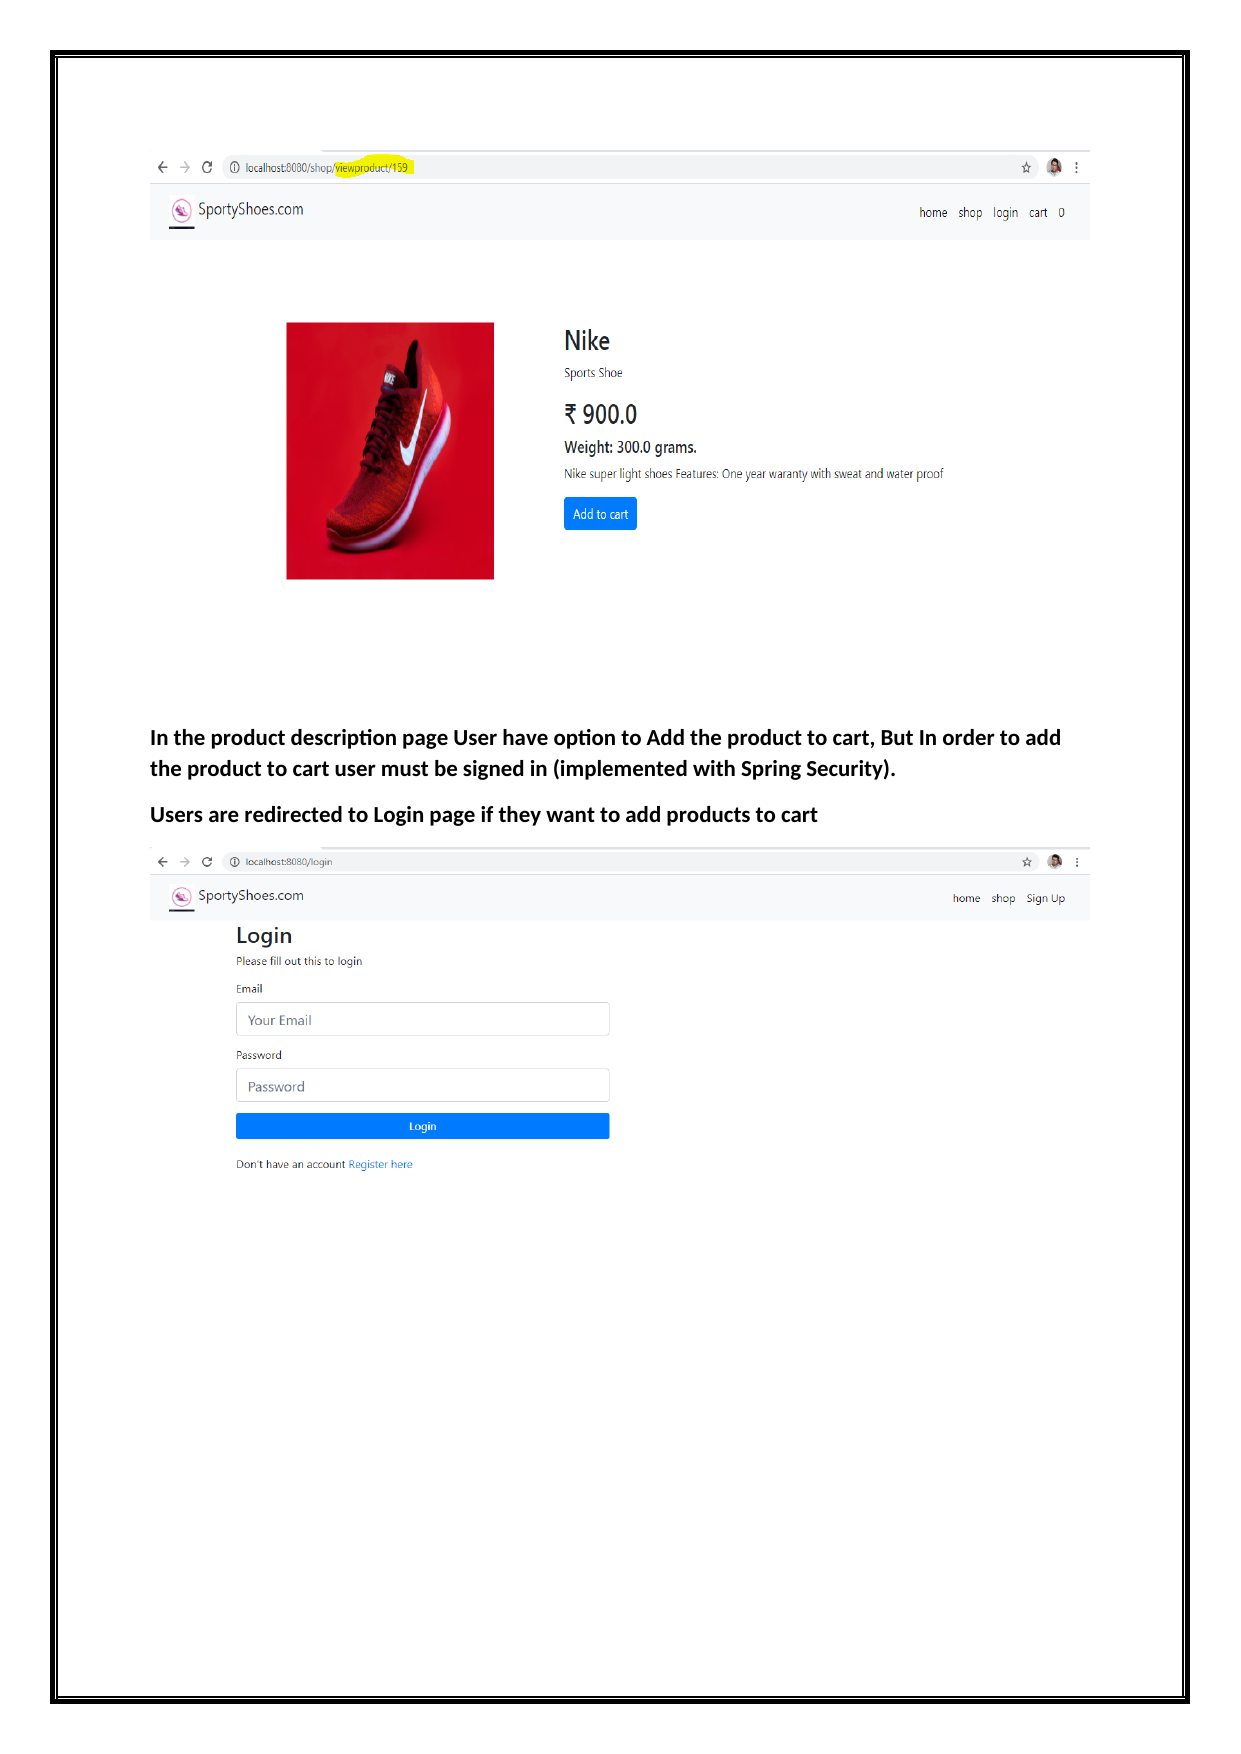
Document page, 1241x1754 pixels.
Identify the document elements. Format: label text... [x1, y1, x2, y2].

text Users are redirected to Login page if they want to add products to cart [150, 801, 1090, 829]
picture [150, 150, 1091, 705]
picture [150, 847, 1091, 1322]
text In the product description page User have option to Add the product to cart, But In order to add the product to cart user must be signed in (implemented with Spring Security). [150, 723, 1090, 782]
